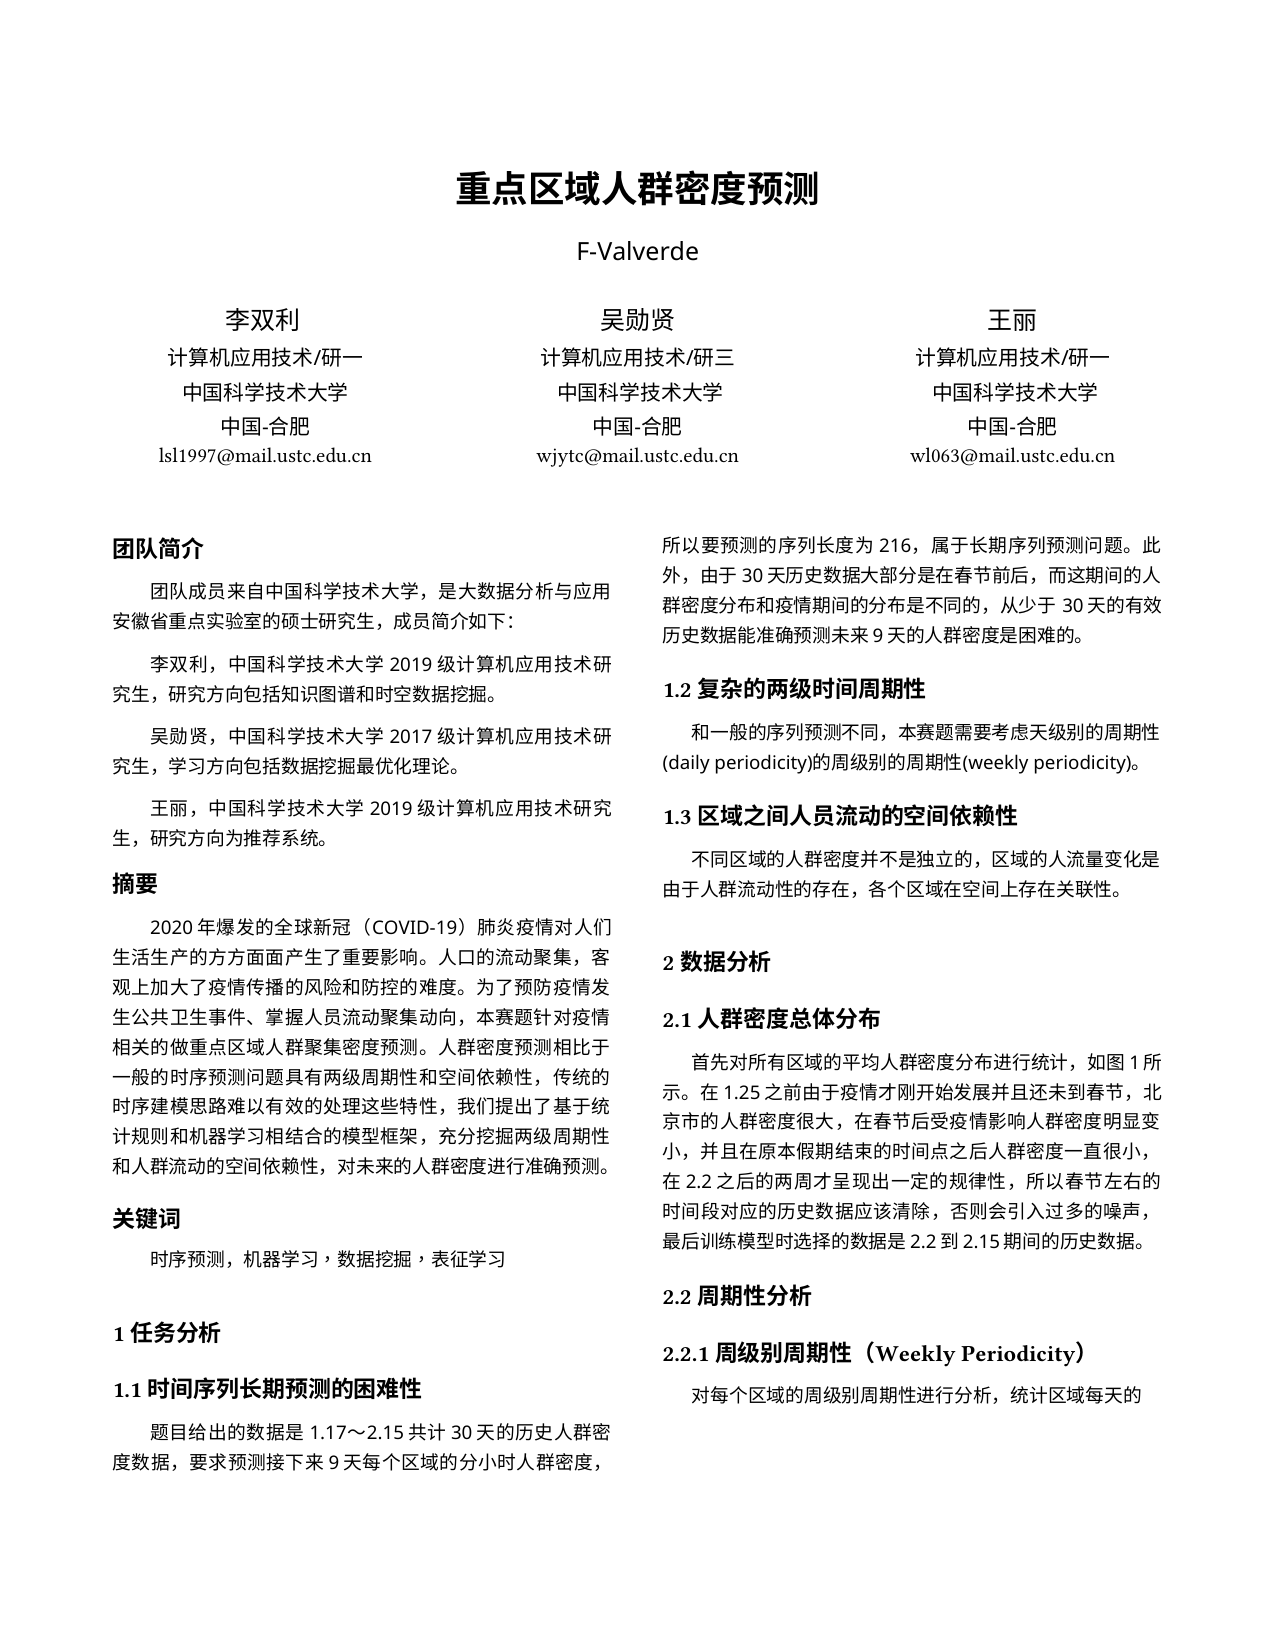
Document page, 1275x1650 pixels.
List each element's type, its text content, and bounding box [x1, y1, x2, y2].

text 2020年爆发的全球新冠（COVID-19）肺炎疫情对人们生活生产的方方面面产生了重要影响。人口的流动聚集，客观上加大了疫情传播的风险和防控的难度。为了预防疫情发生公共卫生事件、掌握人员流动聚集动向，本赛题针对疫情相关的做重点区域人群聚集密度预测。人群密度预测相比于一般的时序预测问题具有两级周期性和空间依赖性，传统的时序建模思路难以有效的处理这些特性，我们提出了基于统计规则和机器学习相结合的模型框架，充分挖掘两级周期性和人群流动的空间依赖性，对未来的人群密度进行准确预测。 [112, 913, 612, 1179]
text 和一般的序列预测不同，本赛题需要考虑天级别的周期性(daily periodicity)的周级别的周期性(weekly periodicity)。 [662, 718, 1162, 775]
text 吴勋贤，中国科学技术大学2017级计算机应用技术研究生，学习方向包括数据挖掘最优化理论。 [112, 722, 612, 779]
text 1.1 时间序列长期预测的困难性 [112, 1371, 612, 1404]
text 2 数据分析 [662, 944, 1162, 977]
text 2.1 人群密度总体分布 [662, 1001, 1162, 1034]
text 1 任务分析 [112, 1314, 612, 1348]
text 王丽，中国科学技术大学2019级计算机应用技术研究生，研究方向为推荐系统。 [112, 794, 612, 851]
text 团队简介 [112, 531, 612, 564]
text 时序预测，机器学习，数据挖掘，表征学习 [112, 1245, 612, 1272]
text 对每个区域的周级别周期性进行分析，统计区域每天的 [662, 1381, 1162, 1408]
text 不同区域的人群密度并不是独立的，区域的人流量变化是由于人群流动性的存在，各个区域在空间上存在关联性。 [662, 845, 1162, 902]
text 李双利 计算机应用技术/研一 中国科学技术大学 中国-合肥 lsl1997@mail.ustc.edu.cn [112, 300, 412, 468]
text 1.3 区域之间人员流动的空间依赖性 [662, 798, 1162, 831]
text 王丽 计算机应用技术/研一 中国科学技术大学 中国-合肥 wl063@mail.ustc.edu.cn [862, 300, 1162, 468]
text 1.2 复杂的两级时间周期性 [662, 671, 1162, 704]
text 2.2 周期性分析 [662, 1277, 1162, 1311]
text 李双利，中国科学技术大学2019级计算机应用技术研究生，研究方向包括知识图谱和时空数据挖掘。 [112, 649, 612, 707]
text 吴勋贤 计算机应用技术/研三 中国科学技术大学 中国-合肥 wjytc@mail.ustc.edu.cn [487, 300, 787, 468]
text 团队成员来自中国科学技术大学，是大数据分析与应用安徽省重点实验室的硕士研究生，成员简介如下： [112, 577, 612, 634]
text 2.2.1 周级别周期性（Weekly Periodicity） [662, 1334, 1162, 1368]
text 题目给出的数据是1.17～2.15共计30天的历史人群密度数据，要求预测接下来9天每个区域的分小时人群密度，所以要预测的序列长度为216，属于长期序列预测问题。此外，由于30天历史数据大部分是在春节前后，而这期间的人群密度分布和疫情期间的分布是不同的，从少于30天的有效历史数据能准确预测未来9天的人群密度是困难的。 [662, 531, 1162, 648]
text 题目给出的数据是1.17～2.15共计30天的历史人群密度数据，要求预测接下来9天每个区域的分小时人群密度，所以要预测的序列长度为216，属于长期序列预测问题。此外，由于30天历史数据大部分是在春节前后，而这期间的人群密度分布和疫情期间的分布是不同的，从少于30天的有效历史数据能准确预测未来9天的人群密度是困难的。 [112, 1418, 612, 1475]
title 重点区域人群密度预测 [112, 160, 1162, 213]
text 首先对所有区域的平均人群密度分布进行统计，如图1所示。在1.25之前由于疫情才刚开始发展并且还未到春节，北京市的人群密度很大，在春节后受疫情影响人群密度明显变小，并且在原本假期结束的时间点之后人群密度一直很小，在2.2之后的两周才呈现出一定的规律性，所以春节左右的时间段对应的历史数据应该清除，否则会引入过多的噪声，最后训练模型时选择的数据是2.2到2.15期间的历史数据。 [662, 1047, 1162, 1254]
text 关键词 [112, 1203, 612, 1234]
text 摘要 [112, 866, 612, 899]
subtitle F-Valverde [112, 234, 1162, 268]
